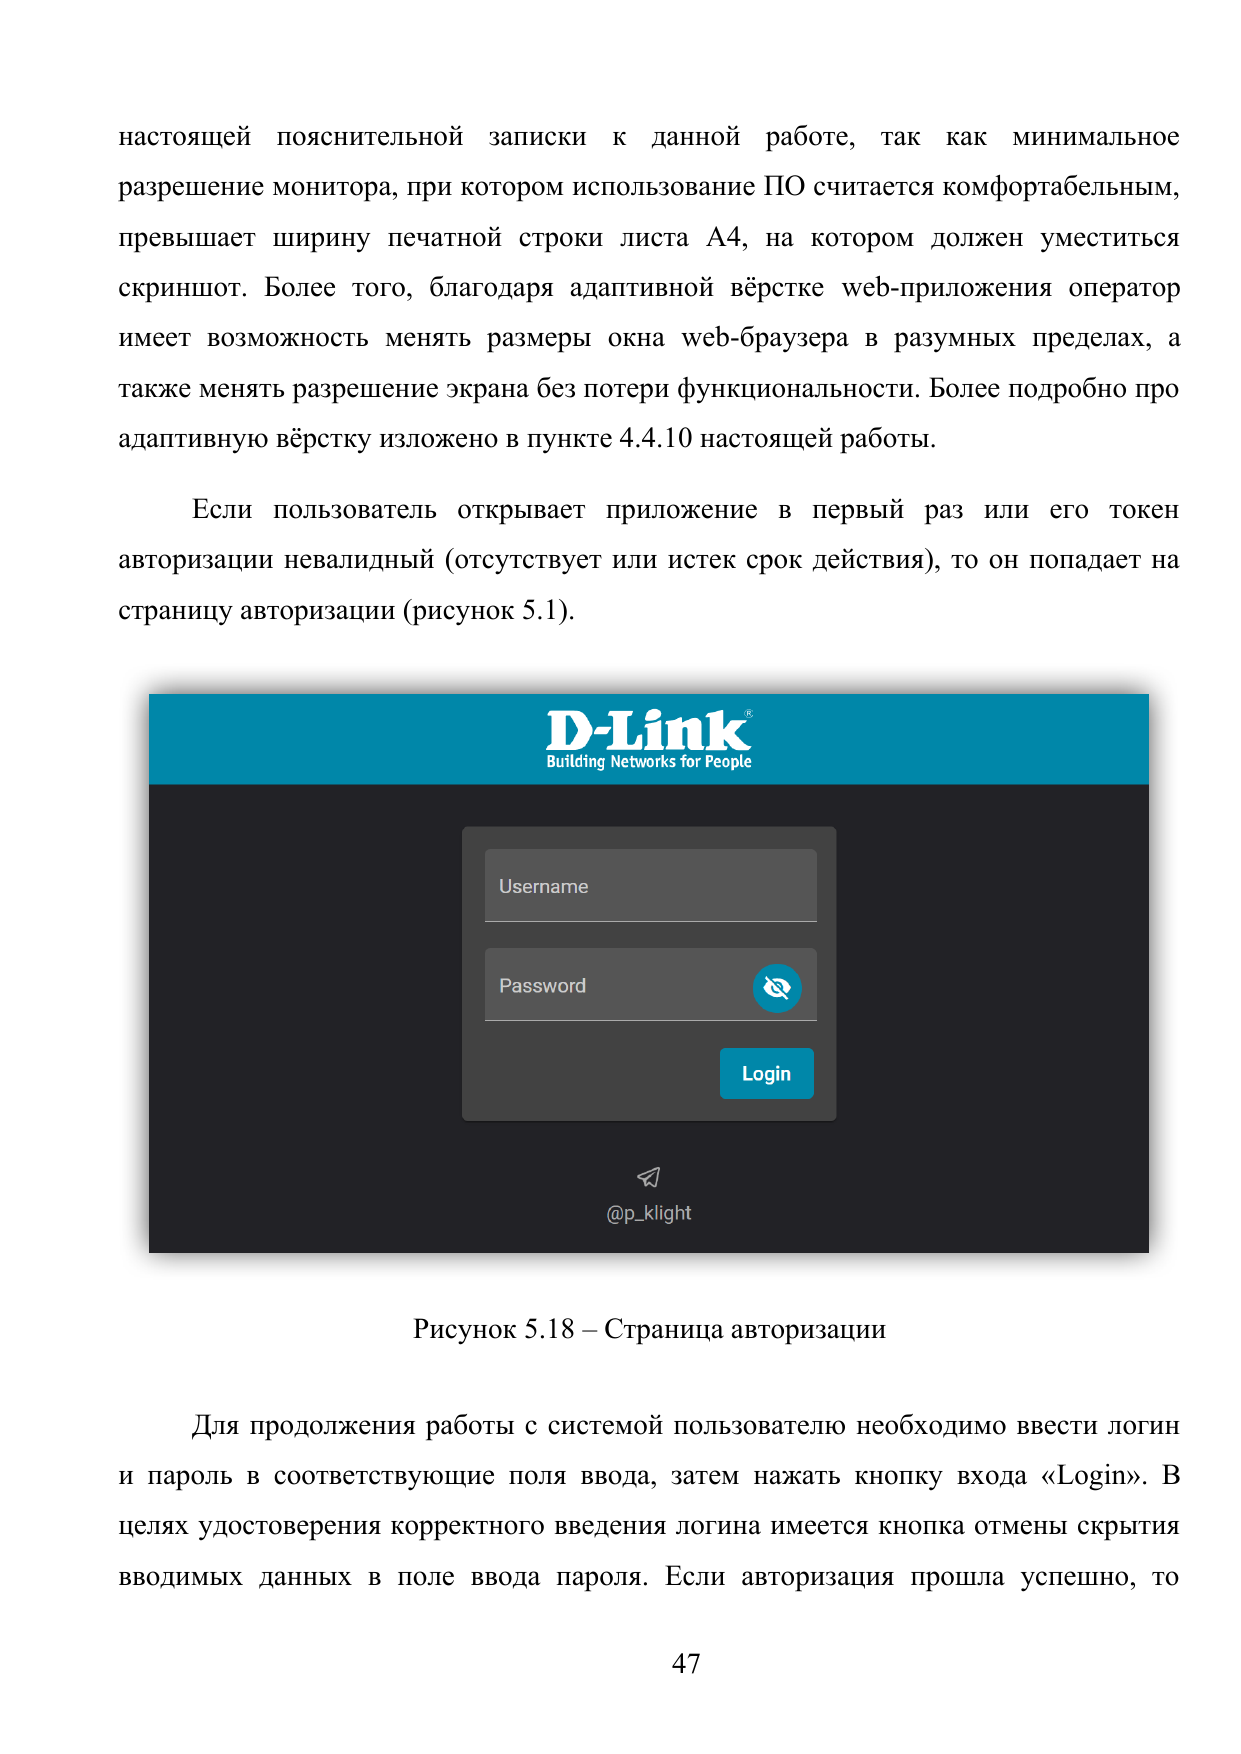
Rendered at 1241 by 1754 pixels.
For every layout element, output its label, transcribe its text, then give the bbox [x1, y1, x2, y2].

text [118, 118, 1181, 453]
picture [732, 759, 737, 770]
picture [645, 721, 663, 749]
text Если пользователь открывает приложение в первый раз или его токен авторизации невалидный (отсутствует или истек срок действия), то он попадает на страницу авторизации (рисунок 5.1). [118, 491, 1181, 625]
picture [595, 727, 610, 734]
picture [149, 785, 1149, 1253]
picture [706, 756, 710, 767]
picture [706, 711, 750, 750]
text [118, 1407, 1181, 1591]
picture [681, 755, 686, 766]
picture [607, 711, 642, 749]
picture [630, 757, 637, 765]
picture [646, 709, 660, 720]
picture [547, 711, 592, 749]
picture [666, 718, 703, 749]
